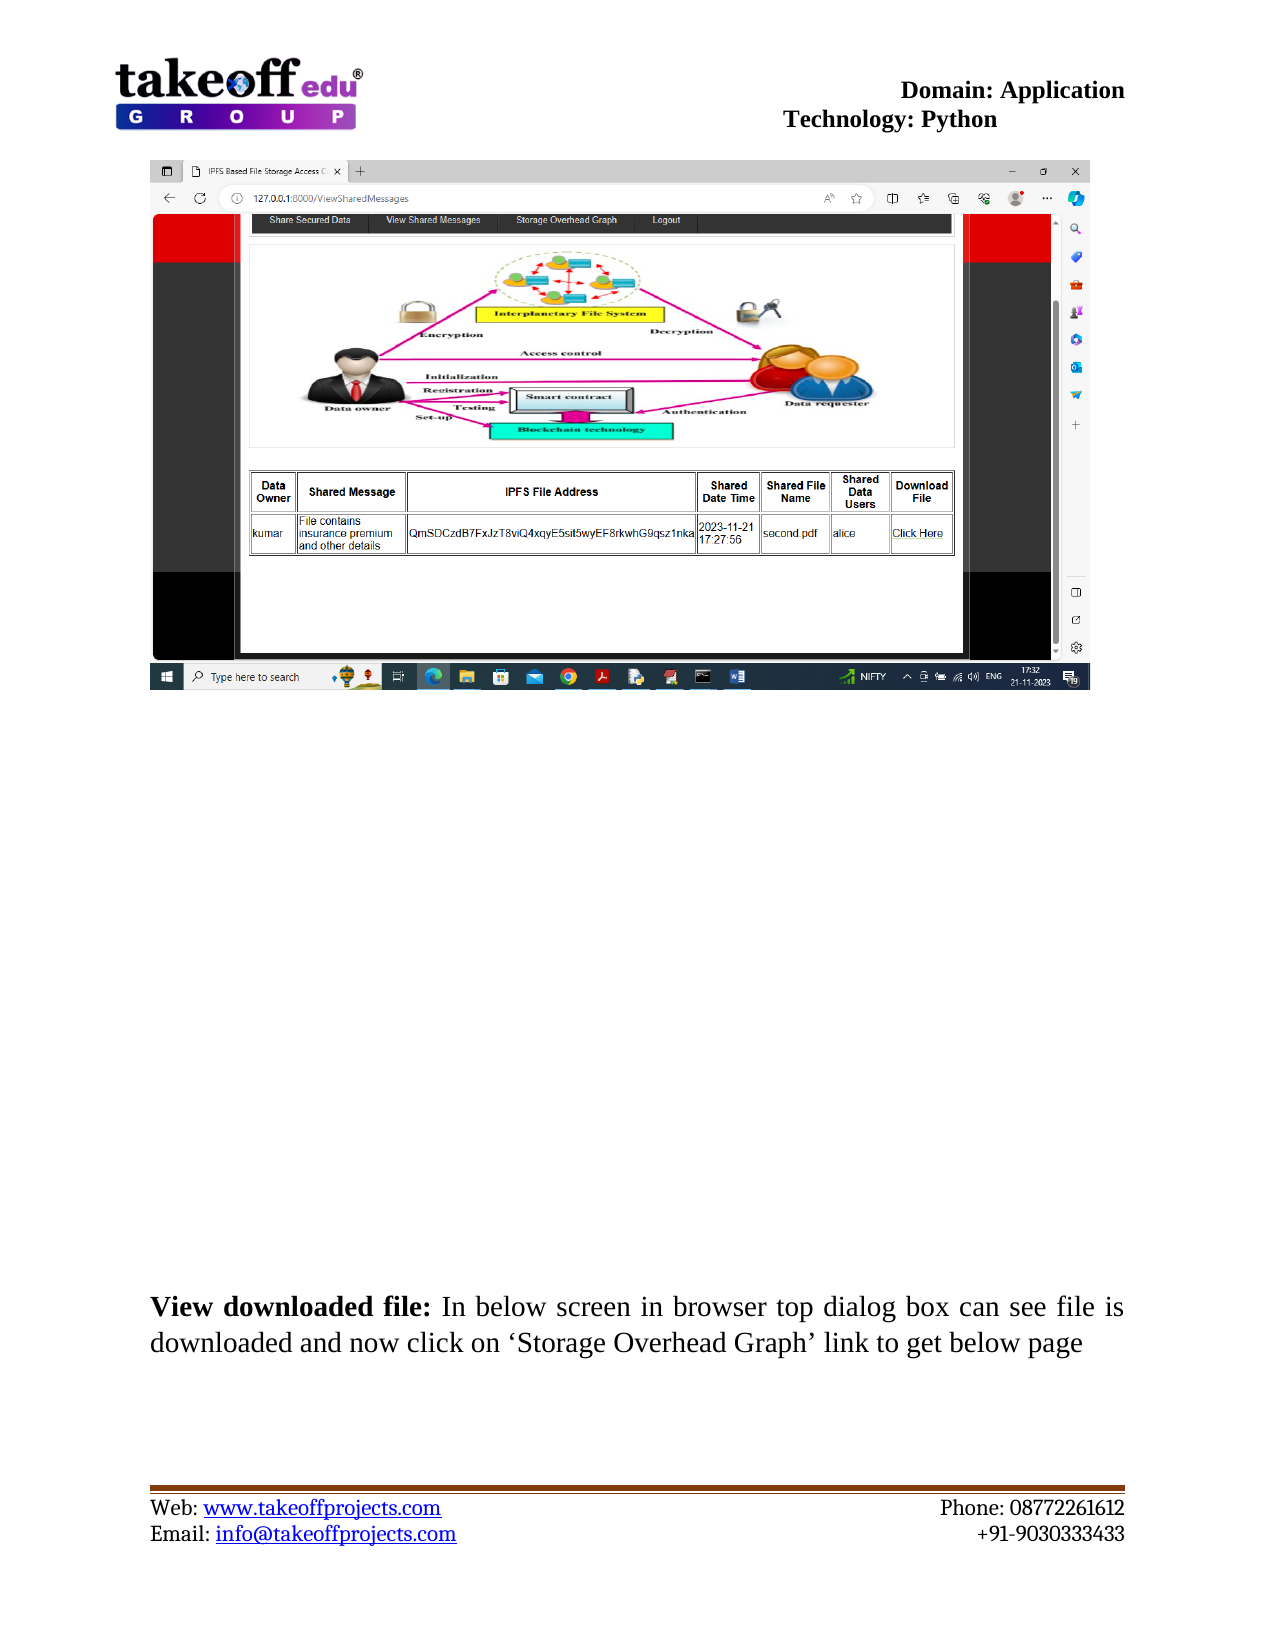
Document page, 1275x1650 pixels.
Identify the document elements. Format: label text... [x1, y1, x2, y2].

text View downloaded file: In below screen in browser top dialog box can see file is downloaded and now click on ‘Storage Overhead Graph’ link to get below page [150, 1289, 1125, 1359]
picture [150, 160, 1091, 690]
picture [112, 53, 366, 140]
